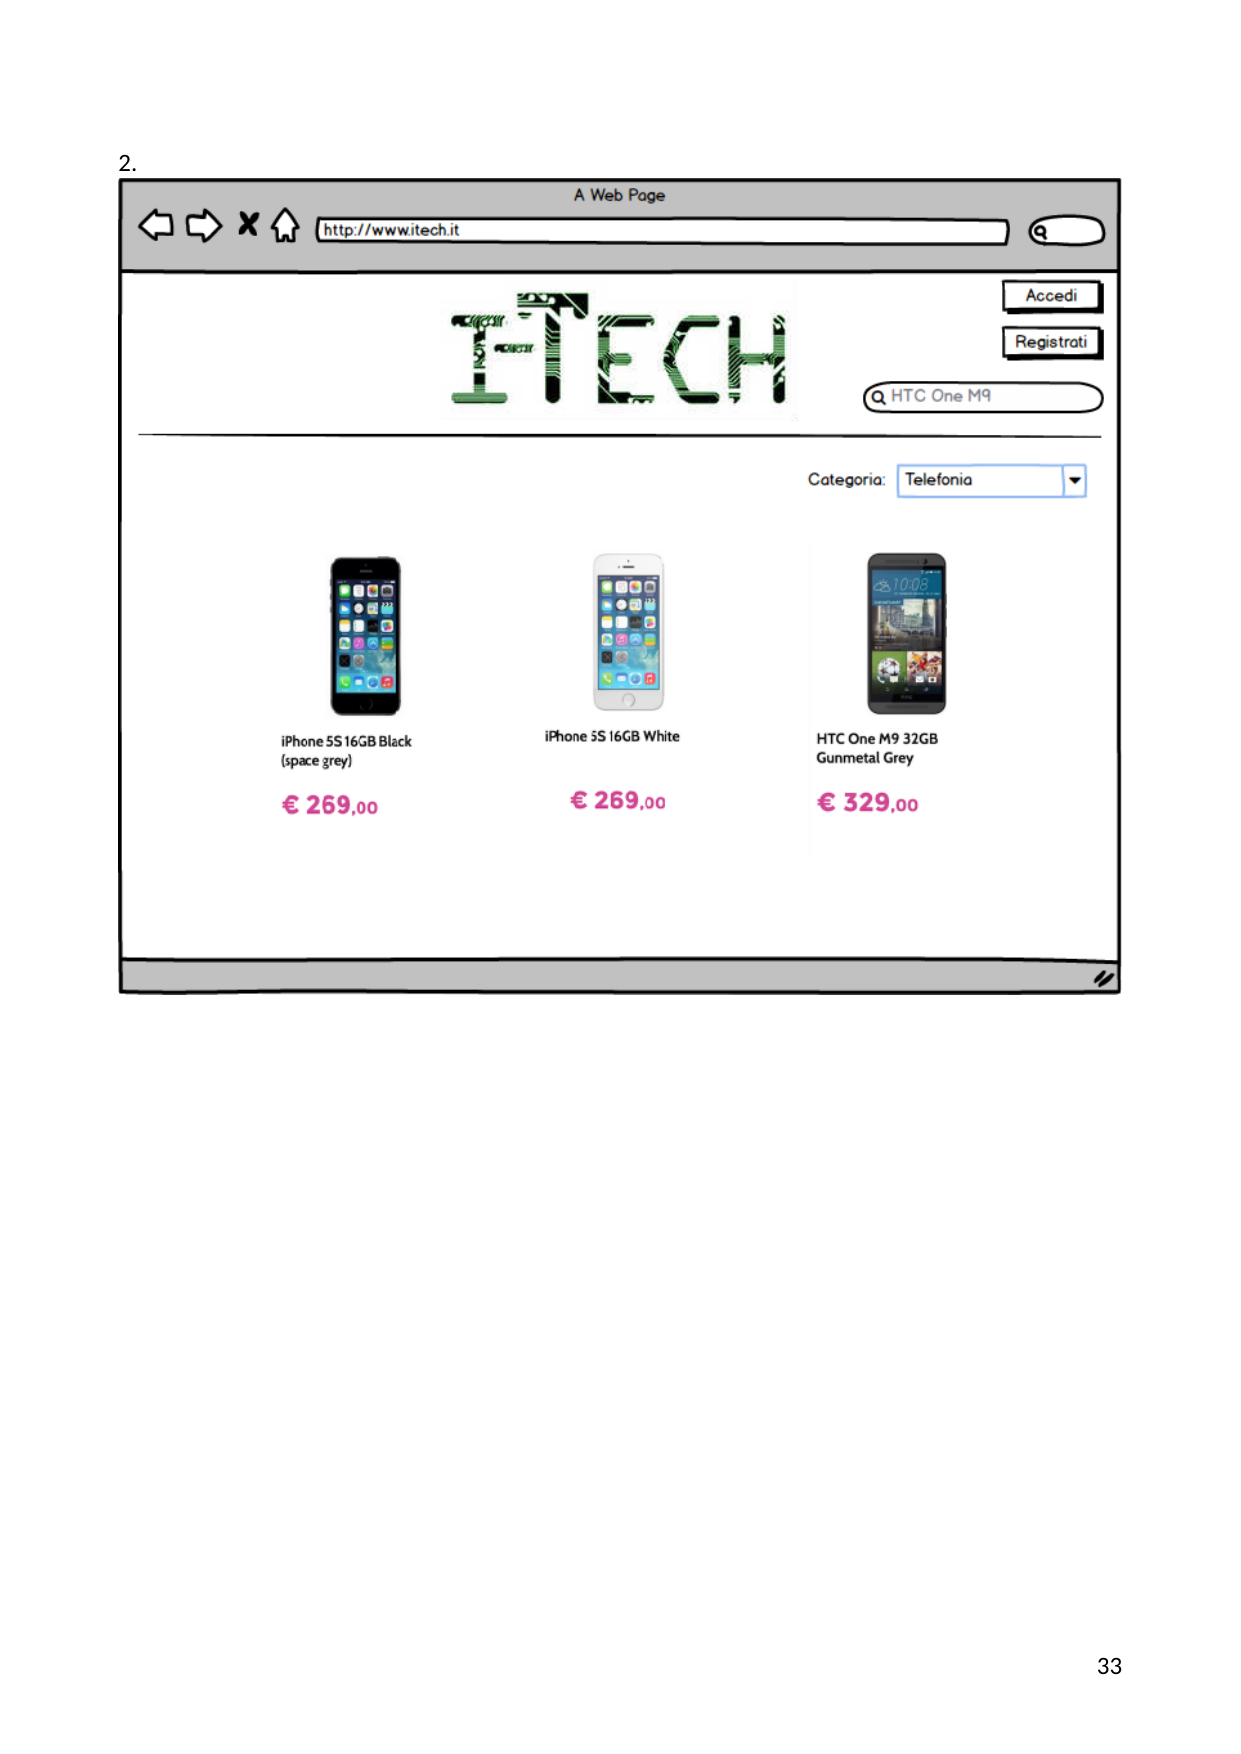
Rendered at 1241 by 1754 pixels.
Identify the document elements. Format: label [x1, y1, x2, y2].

picture [118, 178, 1122, 995]
